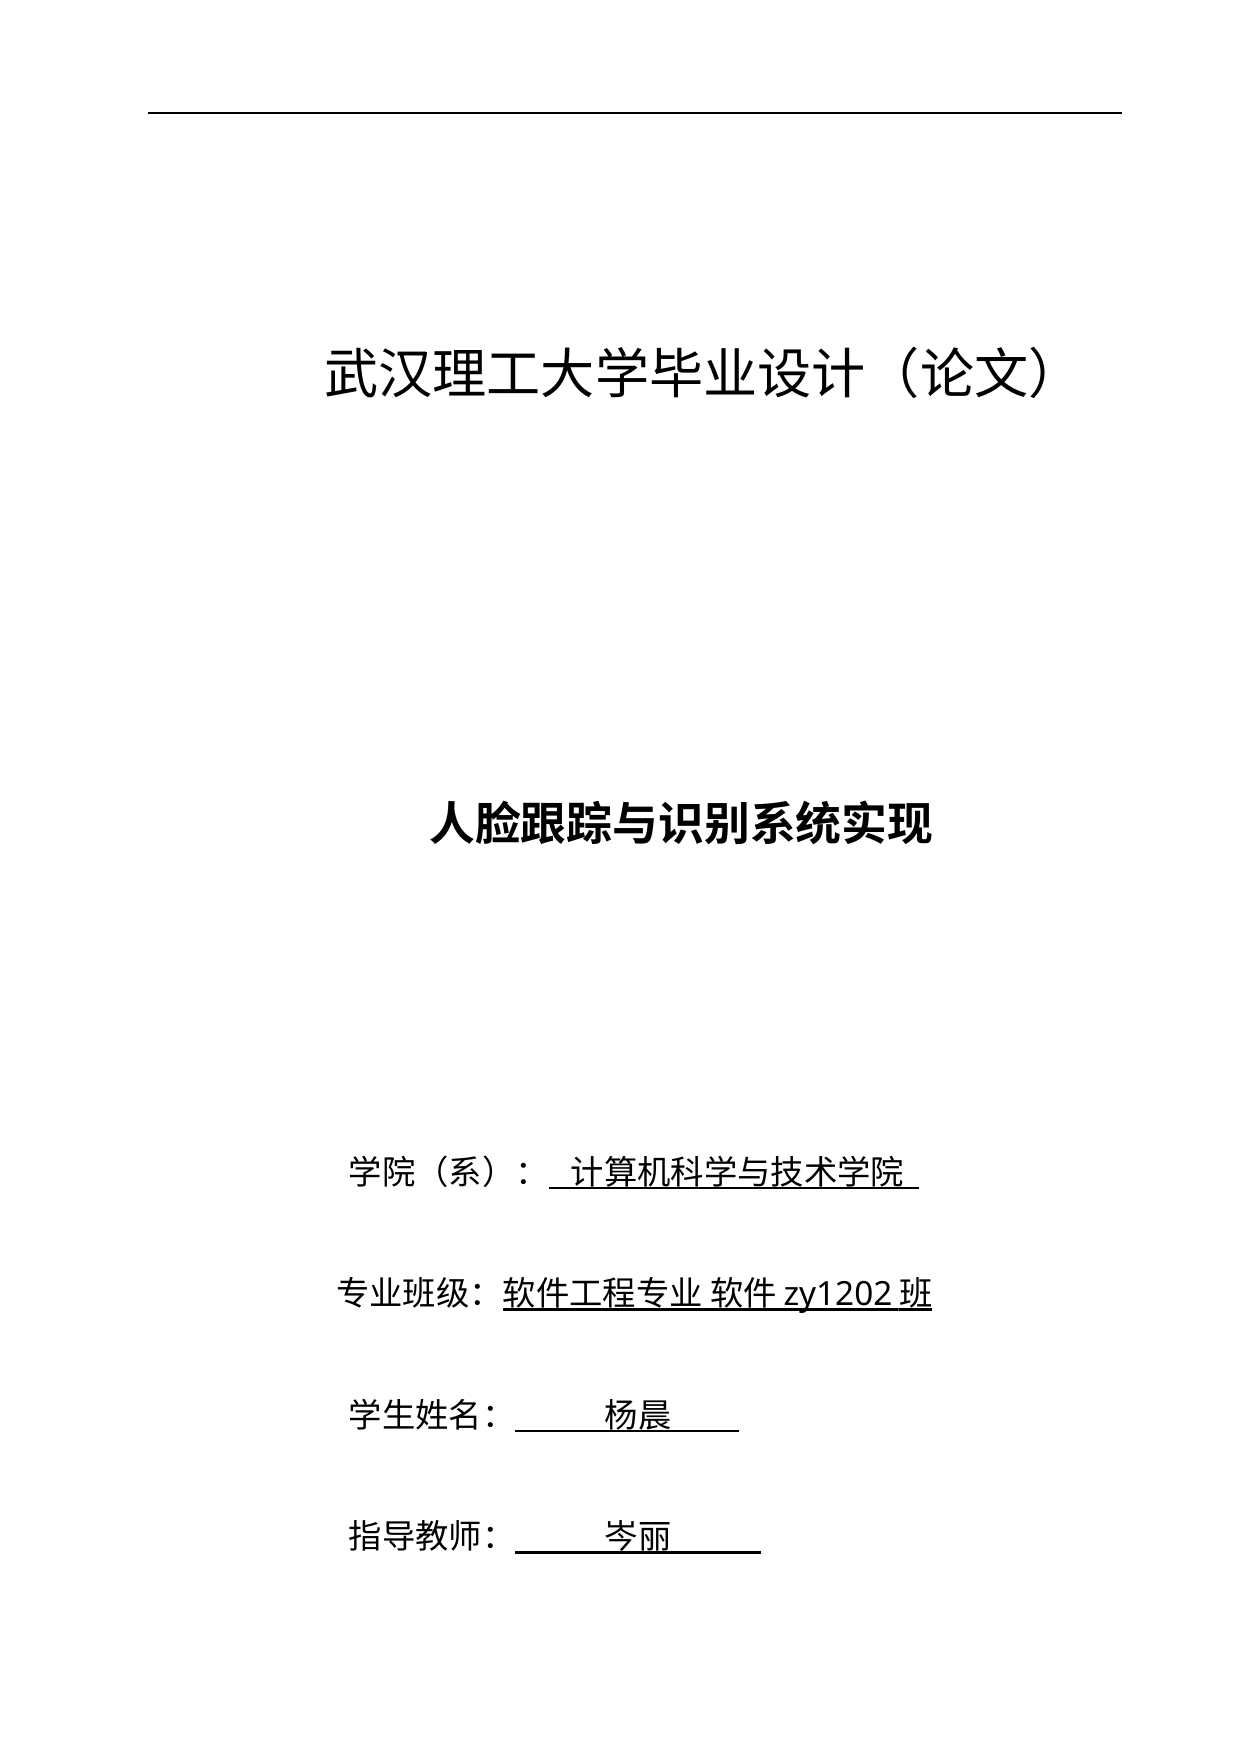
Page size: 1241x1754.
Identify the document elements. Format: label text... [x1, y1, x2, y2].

text 学院（系）： 计算机科学与技术学院 [190, 1137, 960, 1202]
text 专业班级：软件工程专业 软件zy1202班 [190, 1259, 960, 1324]
text 指导教师： 岑丽 [190, 1502, 945, 1567]
text 学生姓名： 杨晨 [190, 1380, 945, 1445]
text 人脸跟踪与识别系统实现 [148, 772, 1122, 869]
text 武汉理工大学毕业设计（论文） [148, 321, 1122, 419]
